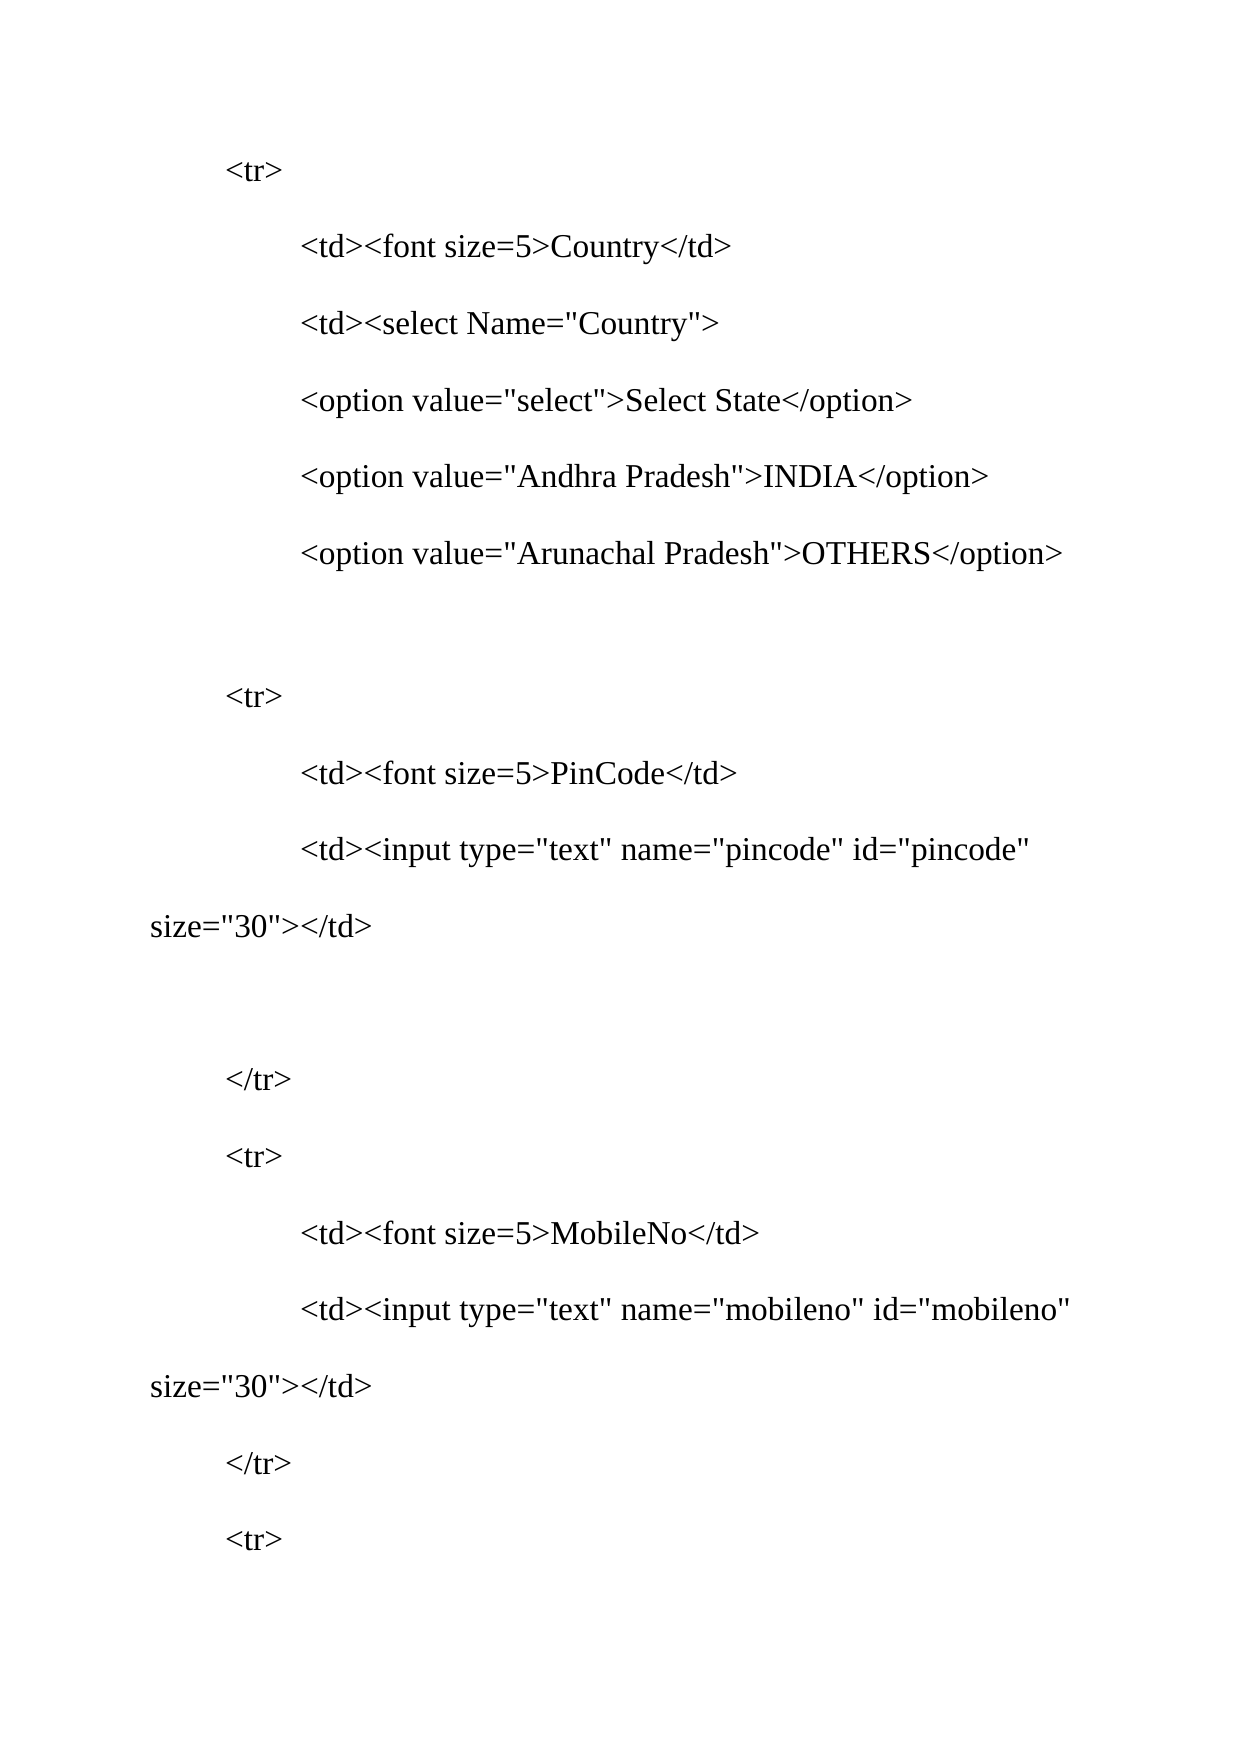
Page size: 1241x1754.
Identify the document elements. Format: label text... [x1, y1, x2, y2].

text <option value="Andhra Pradesh">INDIA</option> [150, 457, 1090, 495]
text <td><input type="text" name="mobileno" id="mobileno" size="30"></td> [150, 1290, 1090, 1405]
text <option value="select">Select State</option> [150, 380, 1090, 418]
text <td><input type="text" name="pincode" id="pincode" size="30"></td> [150, 830, 1090, 945]
text <tr> [150, 150, 1090, 188]
text <option value="Arunachal Pradesh">OTHERS</option> [150, 533, 1090, 572]
text <td><select Name="Country"> [150, 303, 1090, 342]
text </tr> [150, 1443, 1090, 1481]
text <tr> [150, 1520, 1090, 1558]
text <tr> [150, 1136, 1090, 1175]
text <td><font size=5>PinCode</td> [150, 753, 1090, 791]
text </tr> [150, 1060, 1090, 1098]
text <td><font size=5>Country</td> [150, 227, 1090, 265]
text <td><font size=5>MobileNo</td> [150, 1213, 1090, 1251]
text <tr> [150, 676, 1090, 715]
